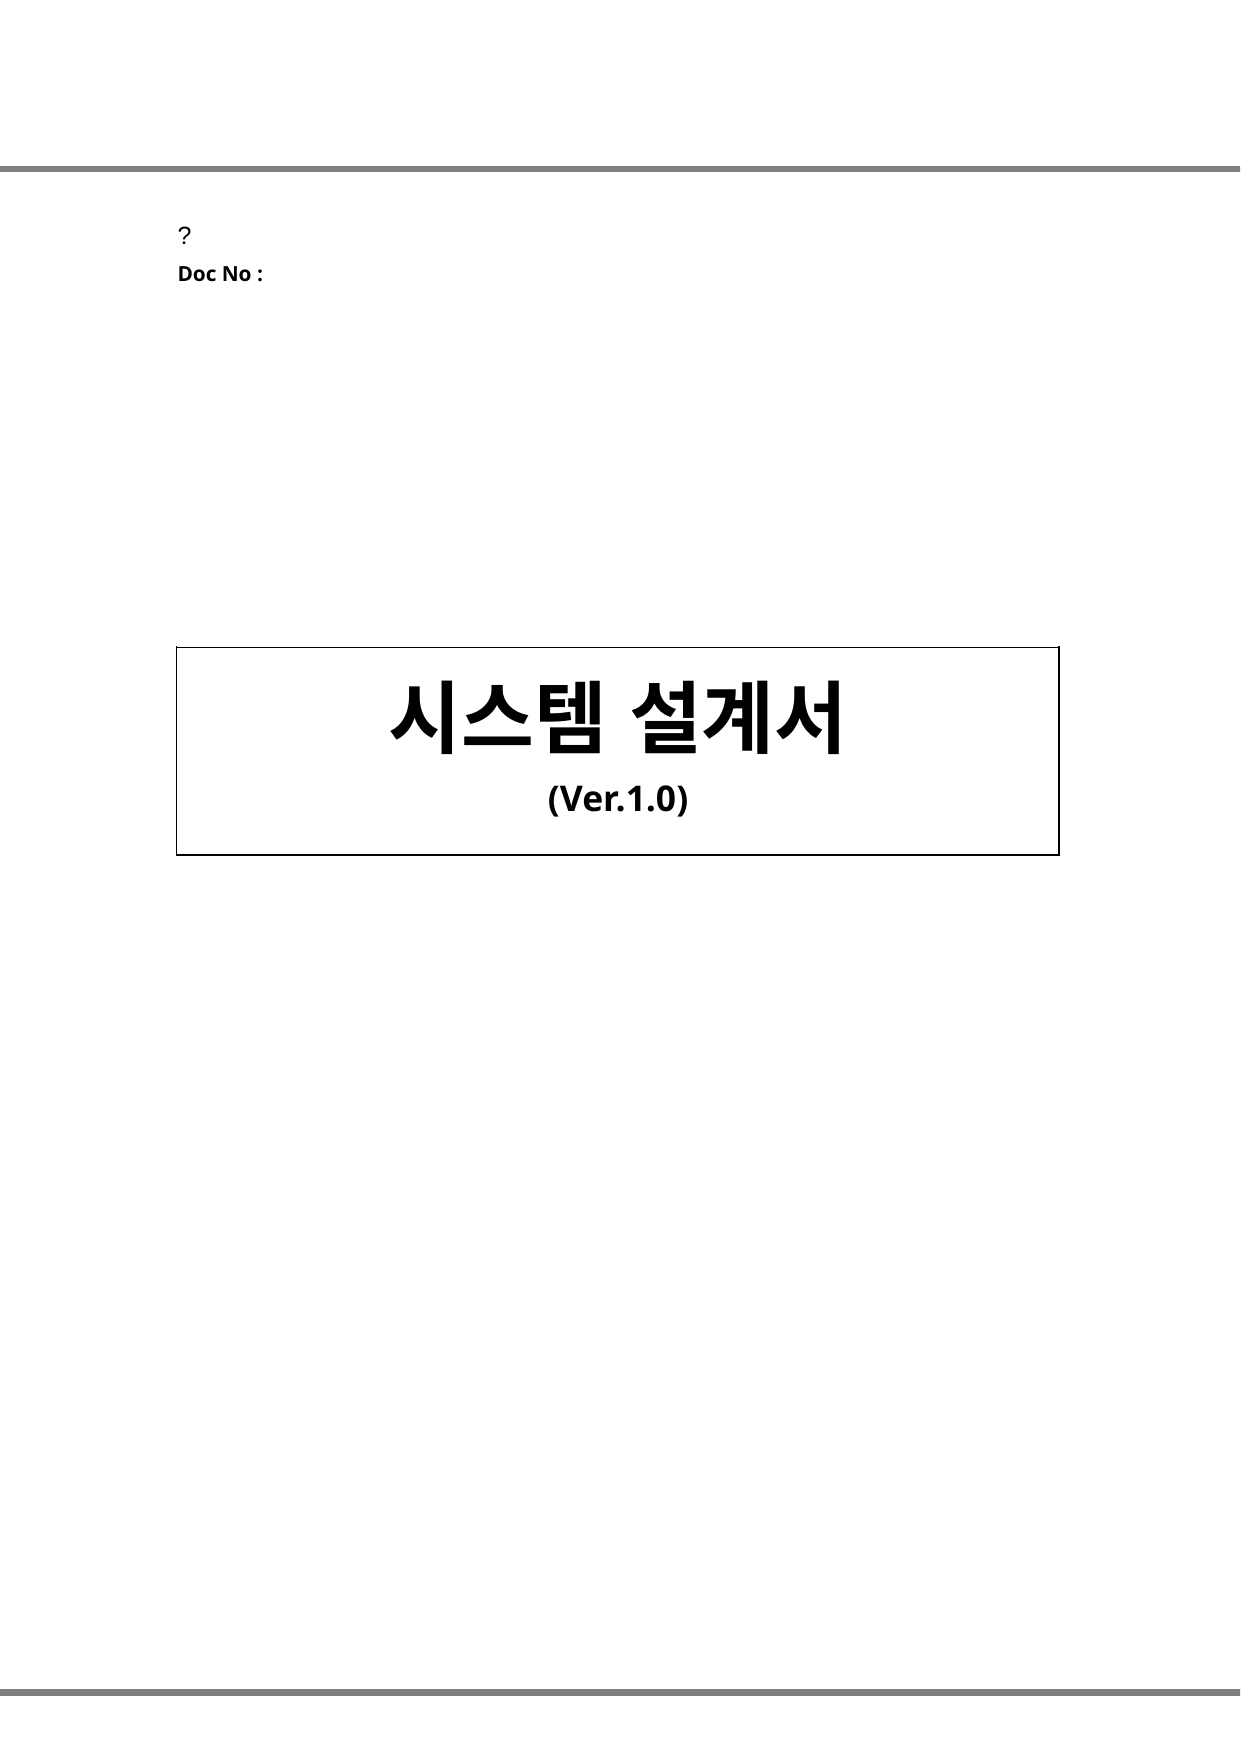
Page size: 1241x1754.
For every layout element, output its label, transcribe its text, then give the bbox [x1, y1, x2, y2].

text ? [177, 217, 1063, 254]
text Doc No : [177, 254, 1063, 292]
